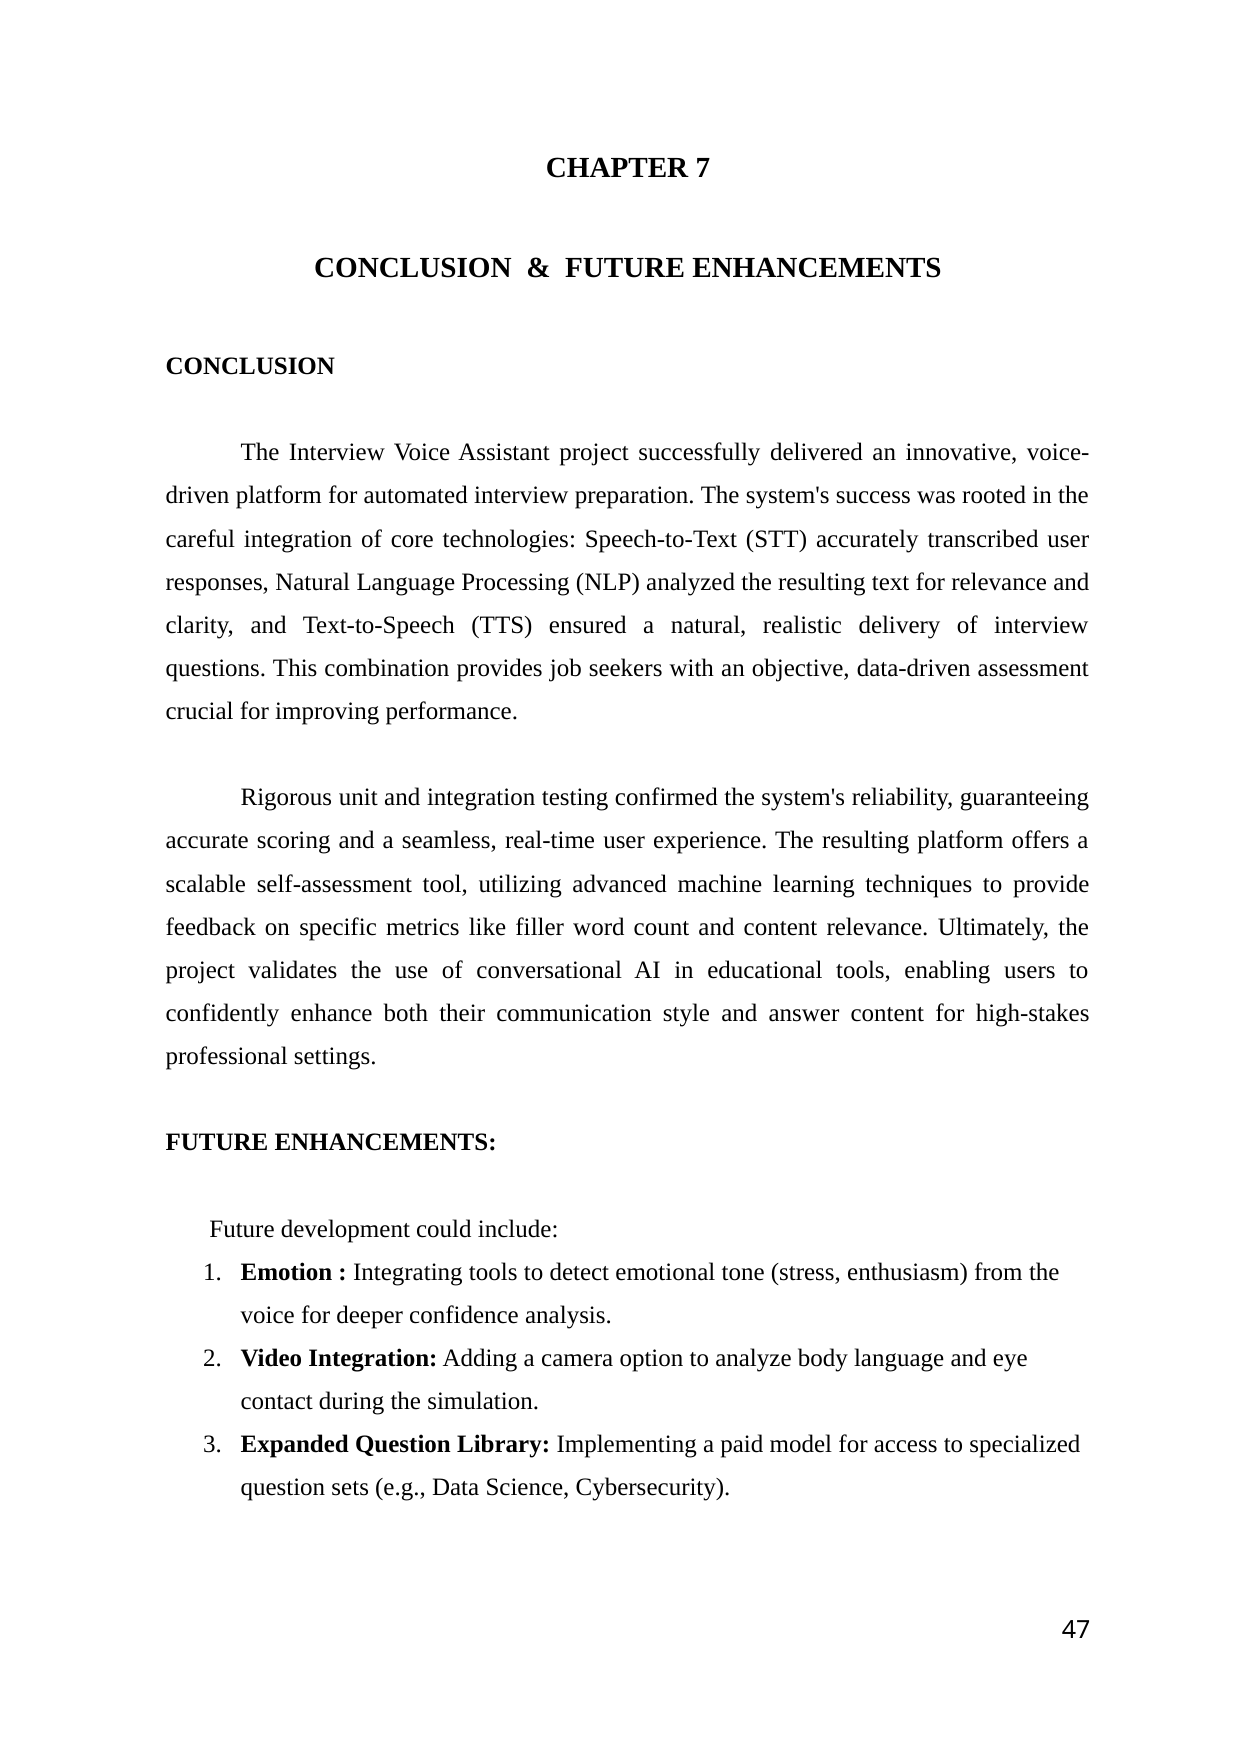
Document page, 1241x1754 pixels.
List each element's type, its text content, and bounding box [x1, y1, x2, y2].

list Video Integration: Adding a camera option to analyze body language and eye contact during the simulation. [203, 1343, 1090, 1415]
text The Interview Voice Assistant project successfully delivered an innovative, voice-driven platform for automated interview preparation. The system's success was rooted in the careful integration of core technologies: Speech-to-Text (STT) accurately transcribed user responses, Natural Language Processing (NLP) analyzed the resulting text for relevance and clarity, and Text-to-Speech (TTS) ensured a natural, realistic delivery of interview questions. This combination provides job seekers with an objective, data-driven assessment crucial for improving performance. [165, 437, 1090, 725]
text Rigorous unit and integration testing confirmed the system's reliability, guaranteeing accurate scoring and a seamless, real-time user experience. The resulting platform offers a scalable self-assessment tool, utilizing advanced machine learning techniques to provide feedback on specific metrics like filler word count and content relevance. Ultimately, the project validates the use of conversational AI in educational tools, enabling users to confidently enhance both their communication style and answer content for high-stakes professional settings. [165, 782, 1090, 1070]
text CONCLUSION [165, 351, 1090, 380]
text Future development could include: [165, 1214, 1090, 1242]
text CONCLUSION & FUTURE ENHANCEMENTS [165, 251, 1090, 284]
text FUTURE ENHANCEMENTS: [165, 1127, 1090, 1156]
list Emotion : Integrating tools to detect emotional tone (stress, enthusiasm) from the voice for deeper confidence analysis. [203, 1257, 1090, 1329]
list Expanded Question Library: Implementing a paid model for access to specialized question sets (e.g., Data Science, Cybersecurity). [203, 1429, 1090, 1501]
text CHAPTER 7 [165, 150, 1090, 183]
